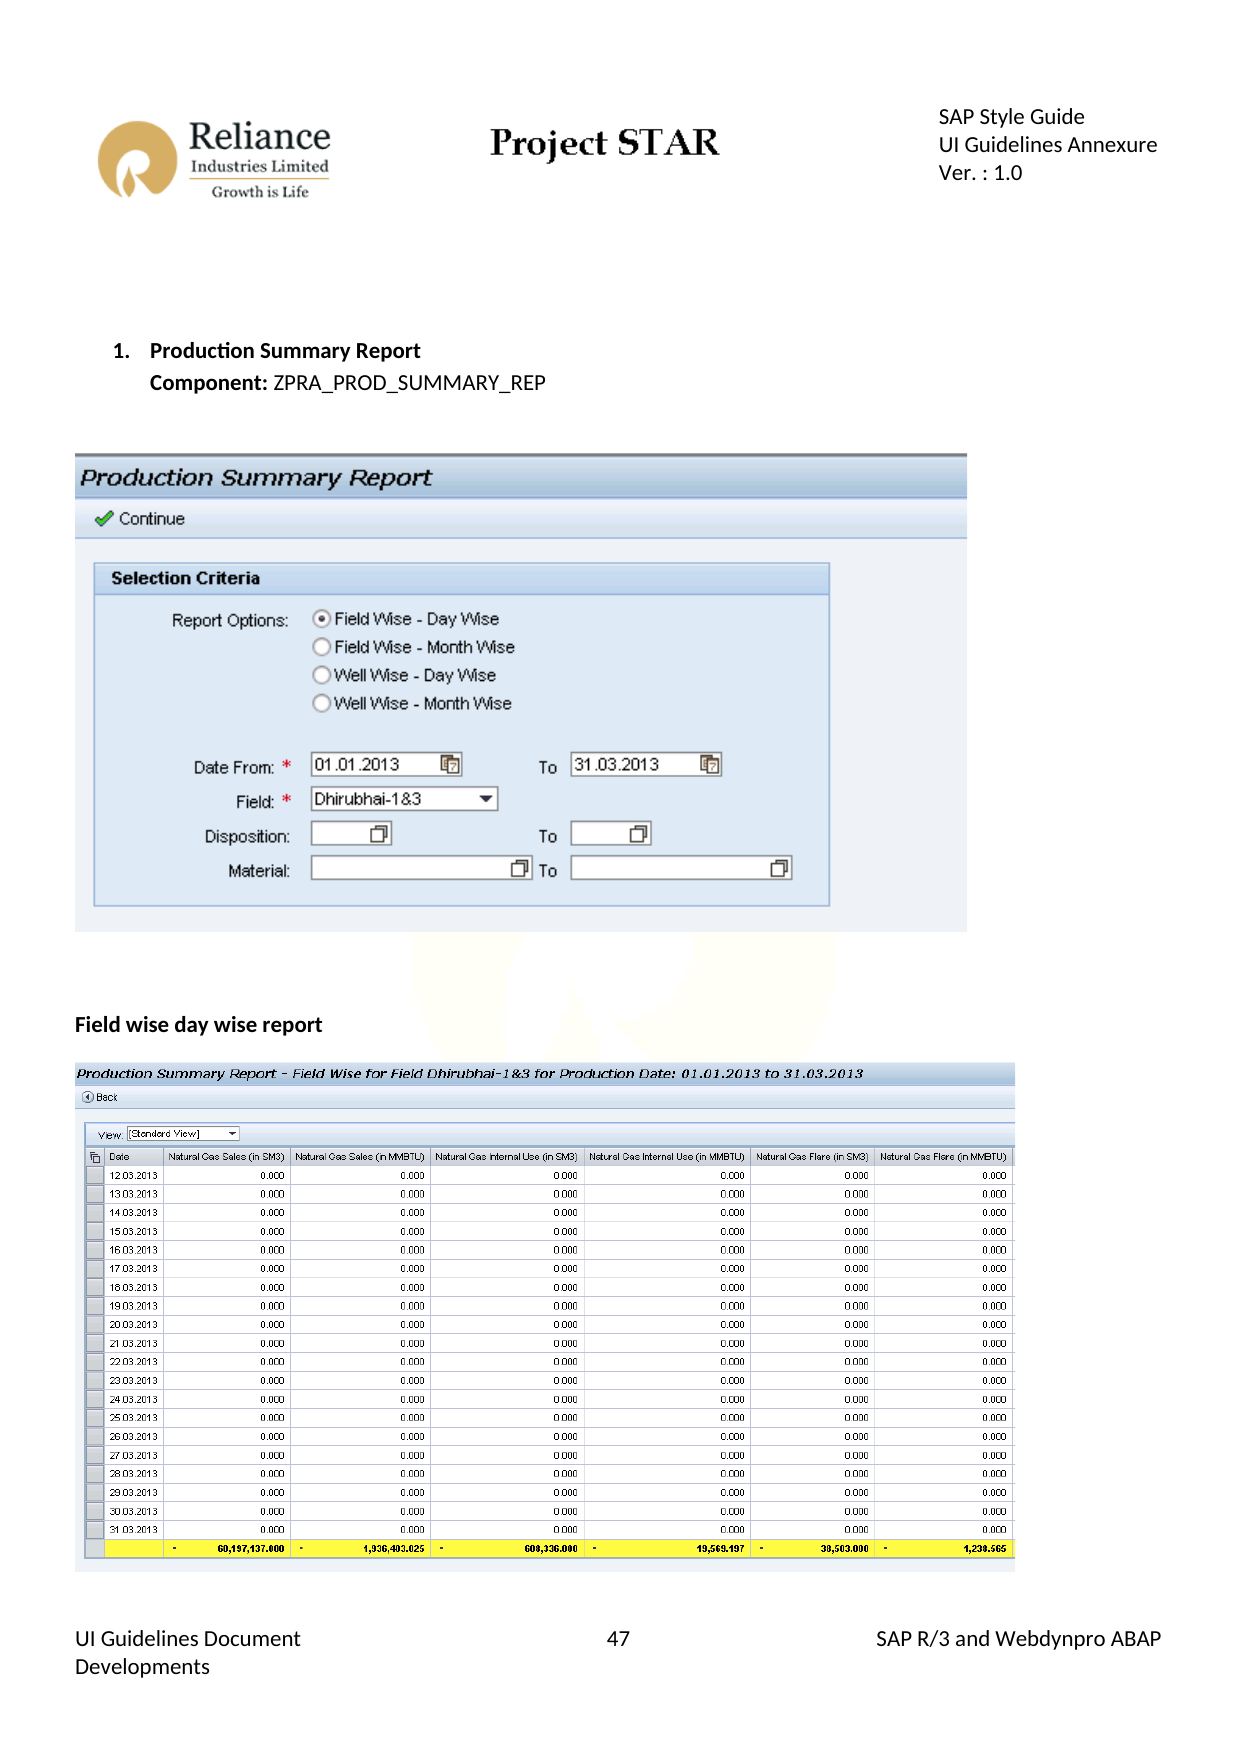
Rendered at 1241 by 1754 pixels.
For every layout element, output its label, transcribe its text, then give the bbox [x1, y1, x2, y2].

list Component: ZPRA_PROD_SUMMARY_REP [150, 368, 1165, 396]
picture [75, 1062, 1016, 1572]
list Production Summary Report [112, 336, 1165, 364]
picture [88, 101, 342, 203]
picture [75, 453, 968, 932]
text Field wise day wise report [75, 1010, 1165, 1038]
picture [466, 101, 756, 203]
